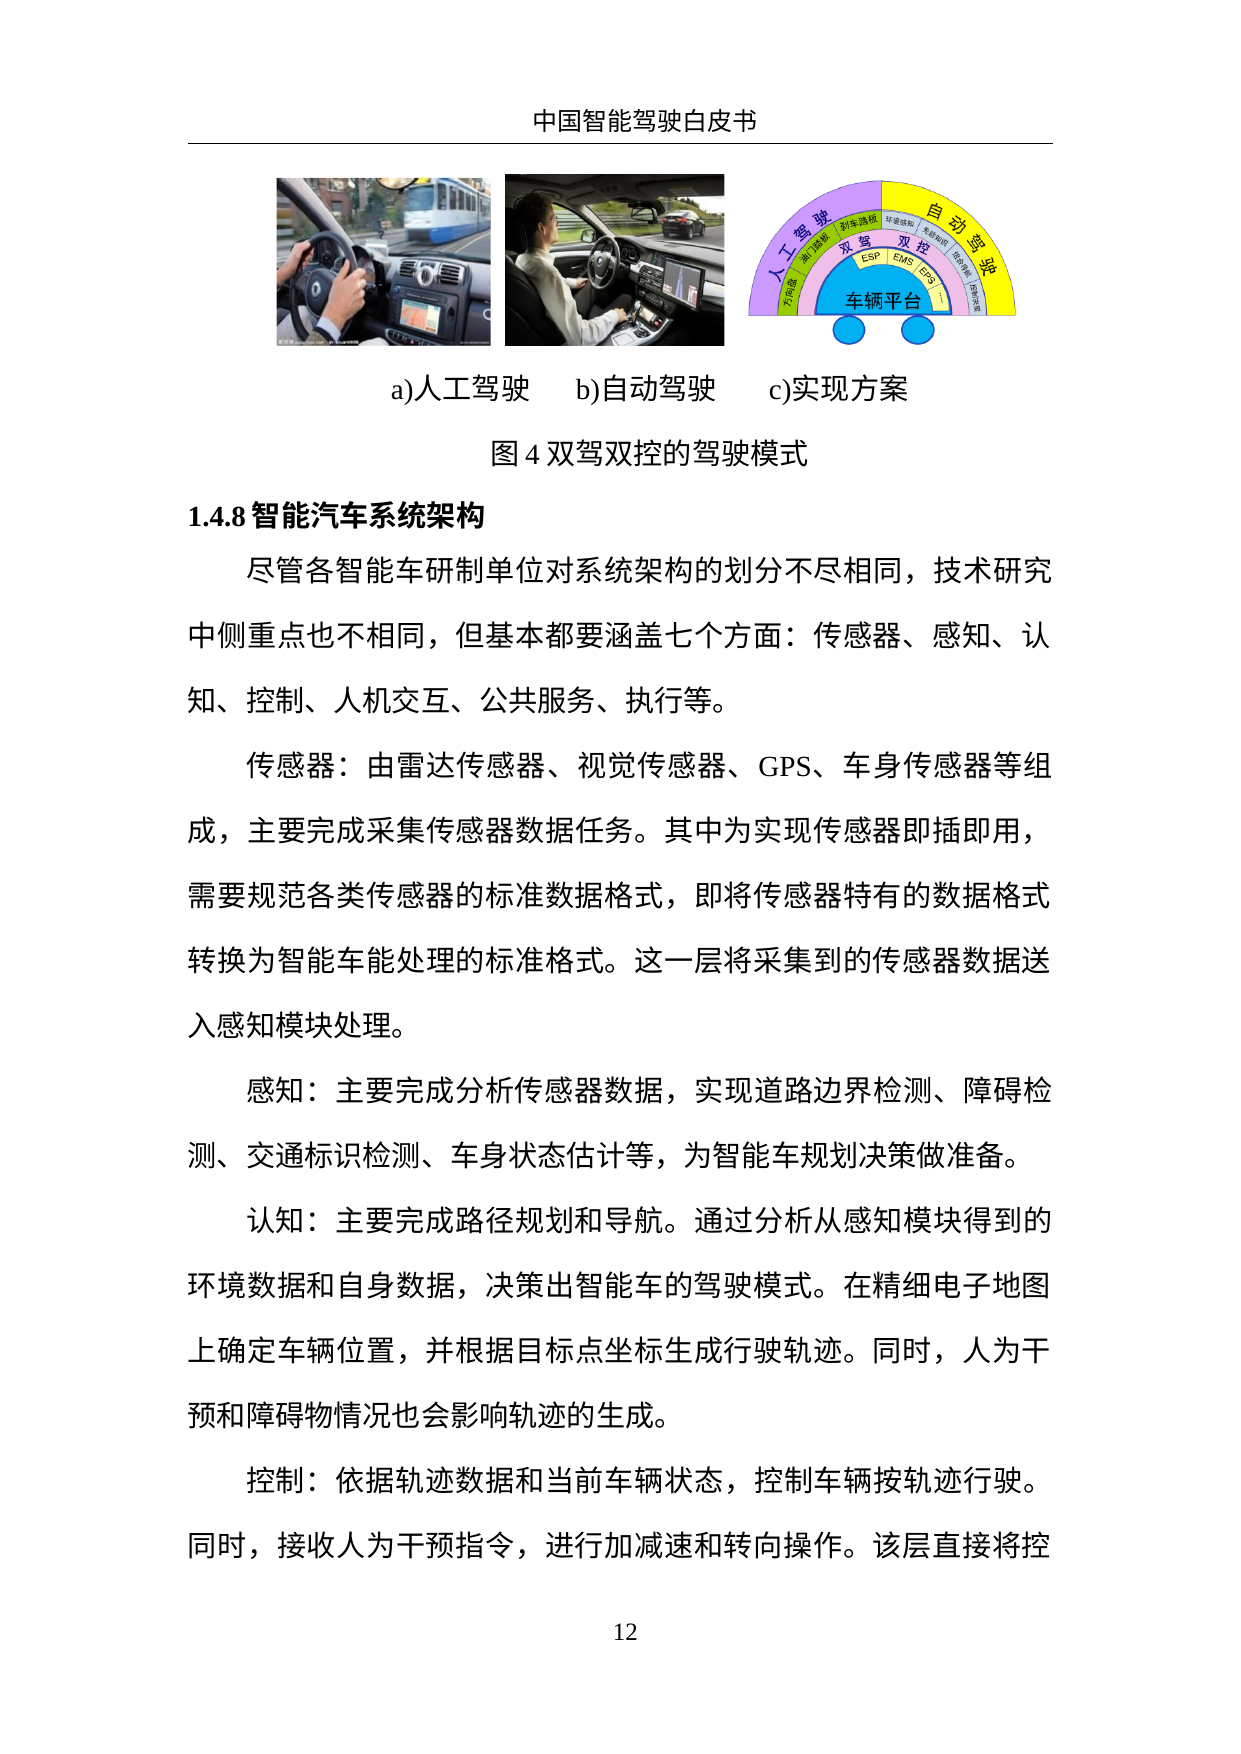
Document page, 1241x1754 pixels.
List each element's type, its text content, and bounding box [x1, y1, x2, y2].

picture [738, 168, 1022, 346]
text a)人工驾驶 b)自动驾驶 c)实现方案 [187, 354, 1053, 419]
text 认知：主要完成路径规划和导航。通过分析从感知模块得到的环境数据和自身数据，决策出智能车的驾驶模式。在精细电子地图上确定车辆位置，并根据目标点坐标生成行驶轨迹。同时，人为干预和障碍物情况也会影响轨迹的生成。 [187, 1186, 1053, 1446]
text 传感器：由雷达传感器、视觉传感器、GPS、车身传感器等组成，主要完成采集传感器数据任务。其中为实现传感器即插即用，需要规范各类传感器的标准数据格式，即将传感器特有的数据格式转换为智能车能处理的标准格式。这一层将采集到的传感器数据送入感知模块处理。 [187, 731, 1053, 1056]
text 尽管各智能车研制单位对系统架构的划分不尽相同，技术研究中侧重点也不相同，但基本都要涵盖七个方面：传感器、感知、认知、控制、人机交互、公共服务、执行等。 [187, 536, 1053, 731]
picture [505, 174, 725, 346]
subtitle 1.4.8智能汽车系统架构 [187, 484, 1053, 536]
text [187, 1446, 1053, 1576]
text 感知：主要完成分析传感器数据，实现道路边界检测、障碍检测、交通标识检测、车身状态估计等，为智能车规划决策做准备。 [187, 1056, 1053, 1186]
picture [276, 177, 491, 346]
